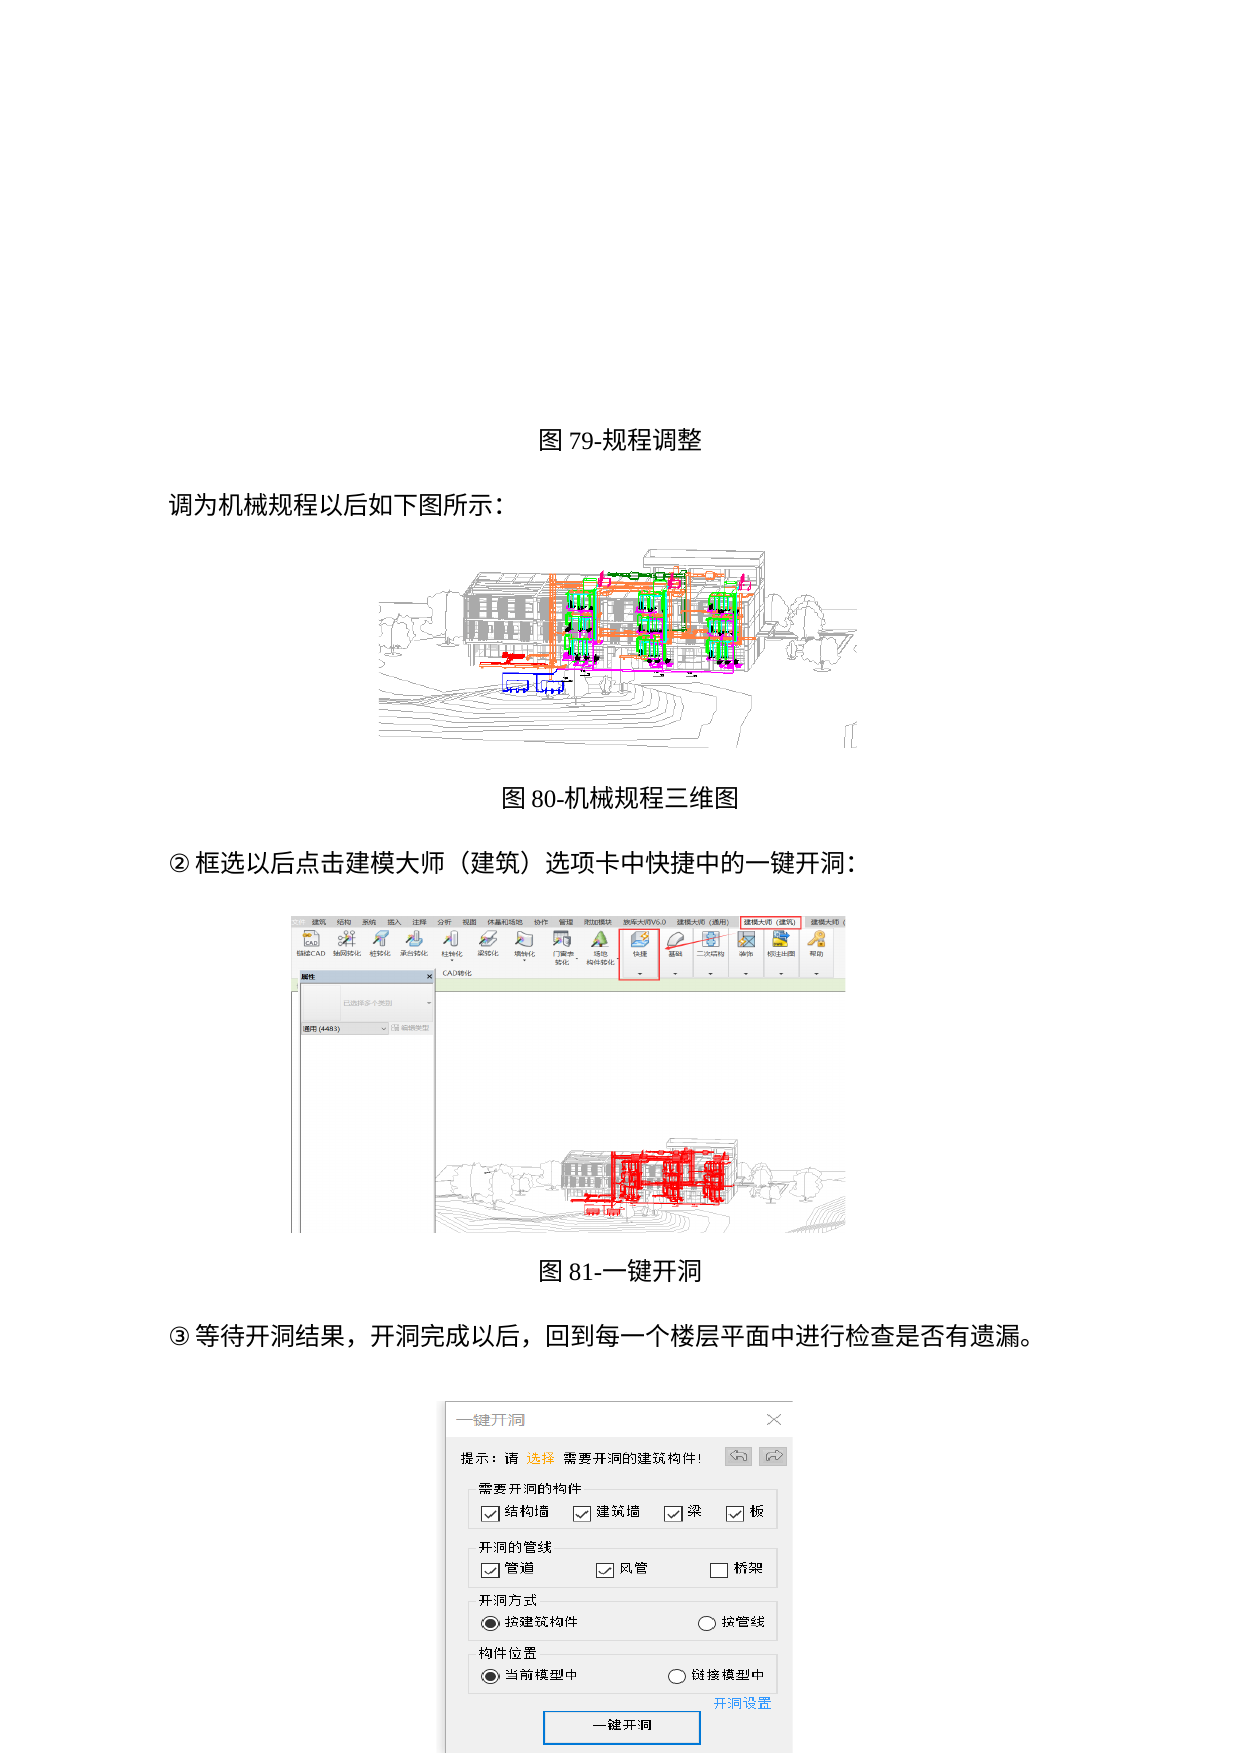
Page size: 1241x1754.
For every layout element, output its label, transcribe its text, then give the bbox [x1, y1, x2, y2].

picture [291, 916, 846, 1233]
text 图79-规程调整 [118, 406, 1122, 471]
picture [378, 548, 857, 748]
picture [436, 1401, 793, 1753]
text ③等待开洞结果，开洞完成以后，回到每一个楼层平面中进行检查是否有遗漏。 [118, 1302, 1122, 1367]
text 图81-一键开洞 [118, 1237, 1122, 1302]
text 图80-机械规程三维图 [118, 764, 1122, 829]
text ②框选以后点击建模大师（建筑）选项卡中快捷中的一键开洞： [118, 829, 1122, 894]
text 调为机械规程以后如下图所示： [118, 471, 1122, 536]
